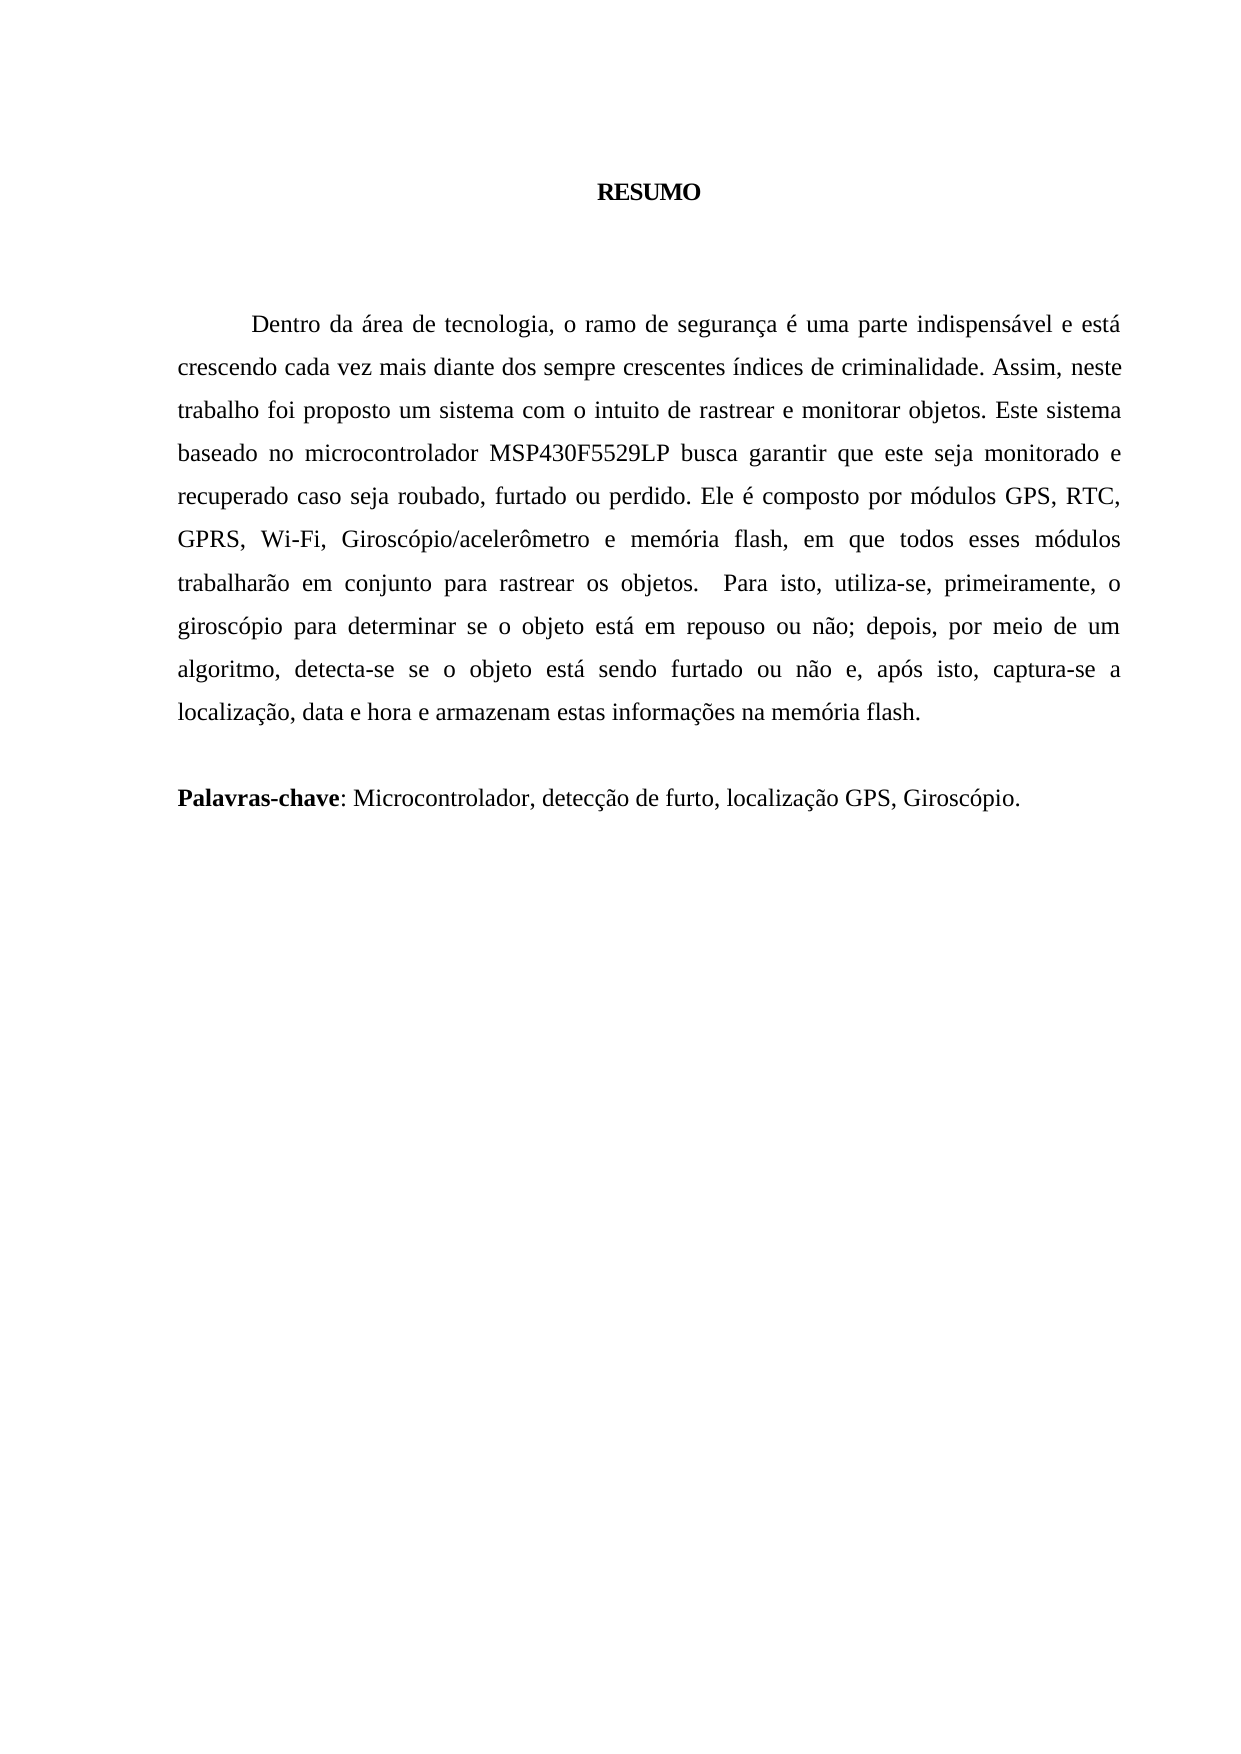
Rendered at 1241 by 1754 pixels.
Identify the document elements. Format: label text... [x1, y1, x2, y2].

text Palavras-chave: Microcontrolador, detecção de furto, localização GPS, Giroscópio. [177, 783, 1122, 812]
title Resumo [177, 177, 1122, 206]
text Dentro da área de tecnologia, o ramo de segurança é uma parte indispensável e está crescendo cada vez mais diante dos sempre crescentes índices de criminalidade. Assim, neste trabalho foi proposto um sistema com o intuito de rastrear e monitorar objetos. Este sistema baseado no microcontrolador MSP430F5529LP busca garantir que este seja monitorado e recuperado caso seja roubado, furtado ou perdido. Ele é composto por módulos GPS, RTC, GPRS, Wi-Fi, Giroscópio/acelerômetro e memória flash, em que todos esses módulos trabalharão em conjunto para rastrear os objetos. Para isto, utiliza-se, primeiramente, o giroscópio para determinar se o objeto está em repouso ou não; depois, por meio de um algoritmo, detecta-se se o objeto está sendo furtado ou não e, após isto, captura-se a localização, data e hora e armazenam estas informações na memória flash. [177, 309, 1122, 726]
